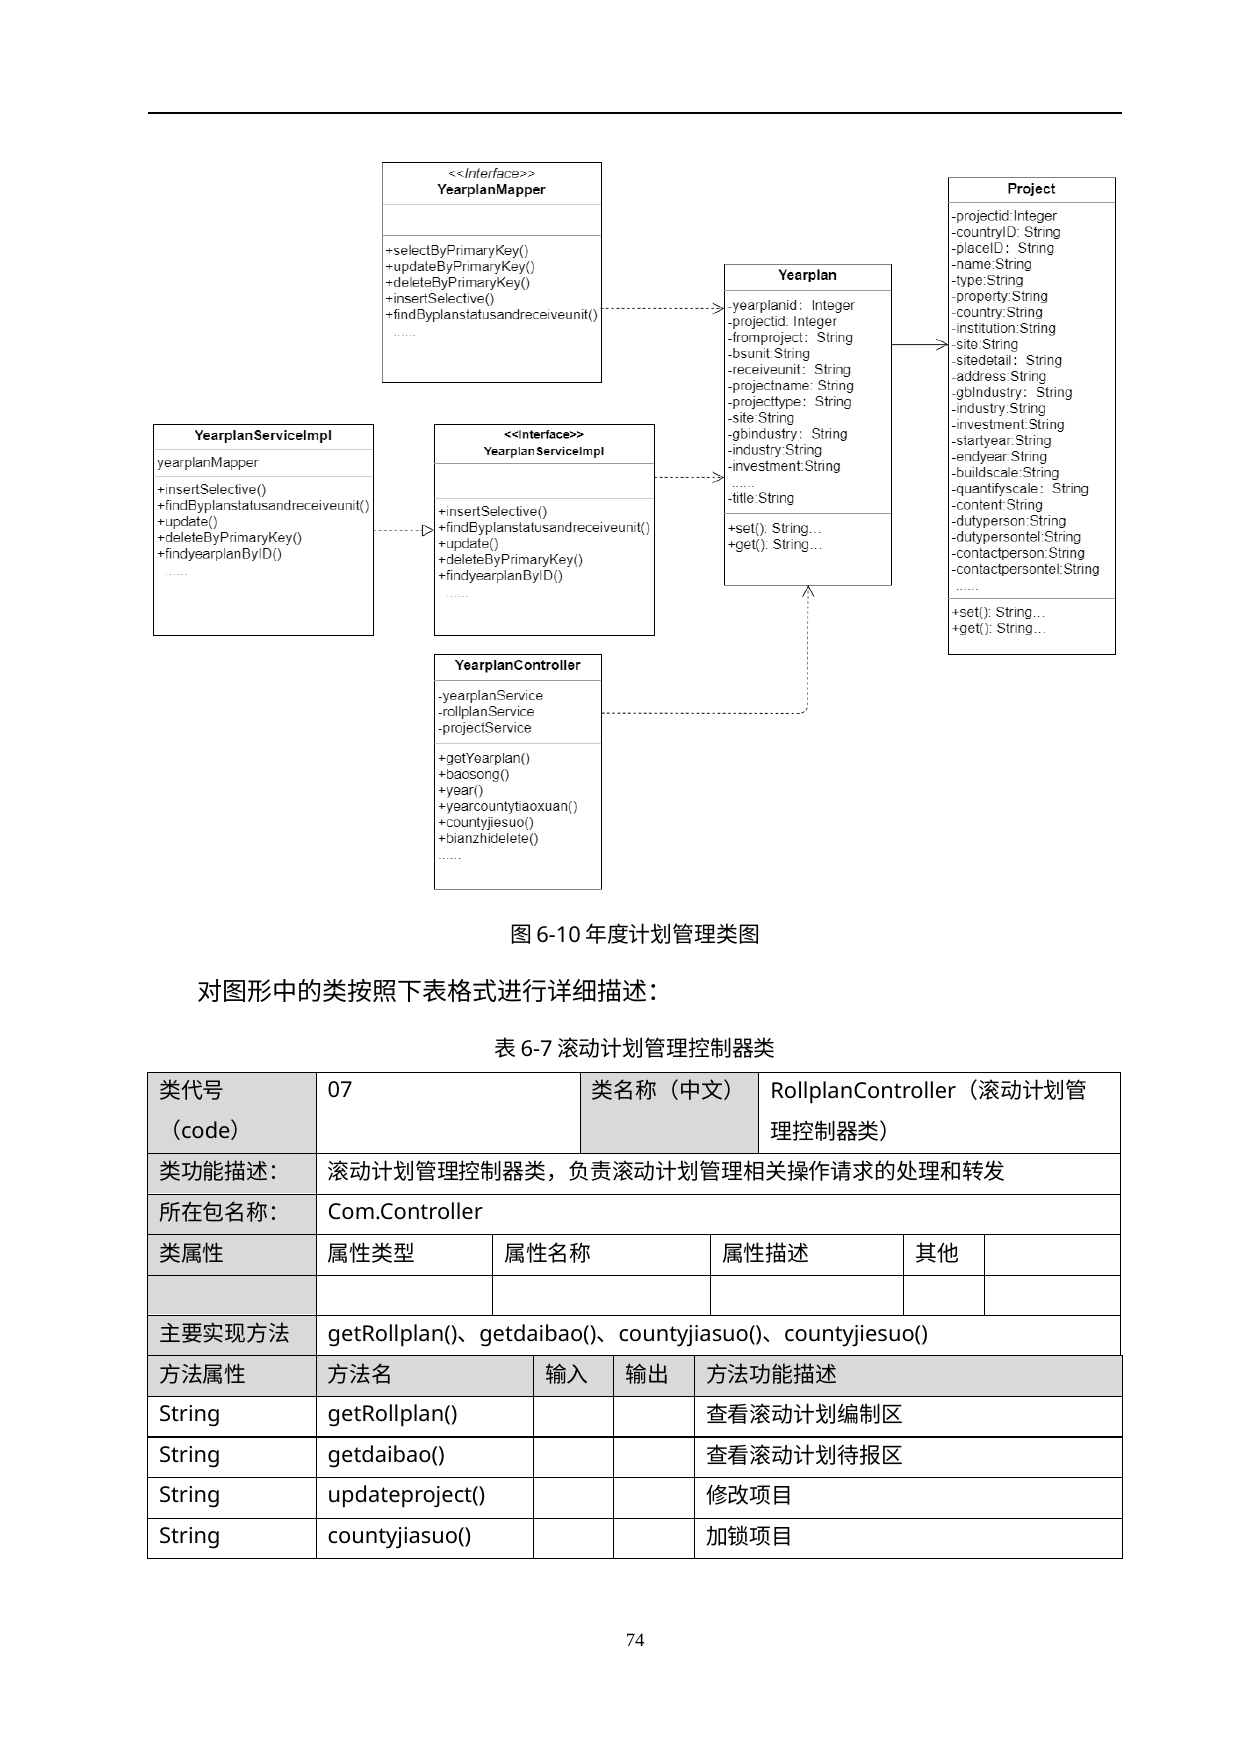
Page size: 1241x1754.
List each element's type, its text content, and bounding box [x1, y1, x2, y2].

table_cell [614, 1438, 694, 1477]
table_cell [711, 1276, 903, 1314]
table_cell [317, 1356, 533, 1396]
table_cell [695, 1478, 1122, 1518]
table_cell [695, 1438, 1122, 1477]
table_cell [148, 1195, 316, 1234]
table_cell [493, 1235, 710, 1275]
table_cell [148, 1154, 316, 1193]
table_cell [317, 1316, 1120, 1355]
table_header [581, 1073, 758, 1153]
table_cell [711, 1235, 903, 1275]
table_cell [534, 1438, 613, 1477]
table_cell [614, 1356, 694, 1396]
text 表6-7滚动计划管理控制器类 [148, 1031, 1122, 1064]
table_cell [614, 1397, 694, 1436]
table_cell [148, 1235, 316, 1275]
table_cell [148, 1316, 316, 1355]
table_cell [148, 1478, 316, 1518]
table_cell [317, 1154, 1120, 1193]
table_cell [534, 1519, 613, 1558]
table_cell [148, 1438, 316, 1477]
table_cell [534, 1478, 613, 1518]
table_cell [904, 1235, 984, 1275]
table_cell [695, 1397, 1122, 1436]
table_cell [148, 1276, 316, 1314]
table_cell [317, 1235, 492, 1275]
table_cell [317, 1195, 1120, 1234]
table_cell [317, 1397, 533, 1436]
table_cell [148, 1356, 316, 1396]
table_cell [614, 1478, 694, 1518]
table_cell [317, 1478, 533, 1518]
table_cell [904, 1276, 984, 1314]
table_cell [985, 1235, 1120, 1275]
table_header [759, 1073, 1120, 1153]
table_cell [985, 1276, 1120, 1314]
picture [152, 162, 1117, 890]
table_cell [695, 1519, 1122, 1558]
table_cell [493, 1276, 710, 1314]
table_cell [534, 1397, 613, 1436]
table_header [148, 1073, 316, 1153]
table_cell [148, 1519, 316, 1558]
text 对图形中的类按照下表格式进行详细描述： [148, 957, 1122, 1022]
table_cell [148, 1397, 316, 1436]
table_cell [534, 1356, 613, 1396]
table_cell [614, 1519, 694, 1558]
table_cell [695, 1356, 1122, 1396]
text 图6-10年度计划管理类图 [148, 917, 1122, 949]
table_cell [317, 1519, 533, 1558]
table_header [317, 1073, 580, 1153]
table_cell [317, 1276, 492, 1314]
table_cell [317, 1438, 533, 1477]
